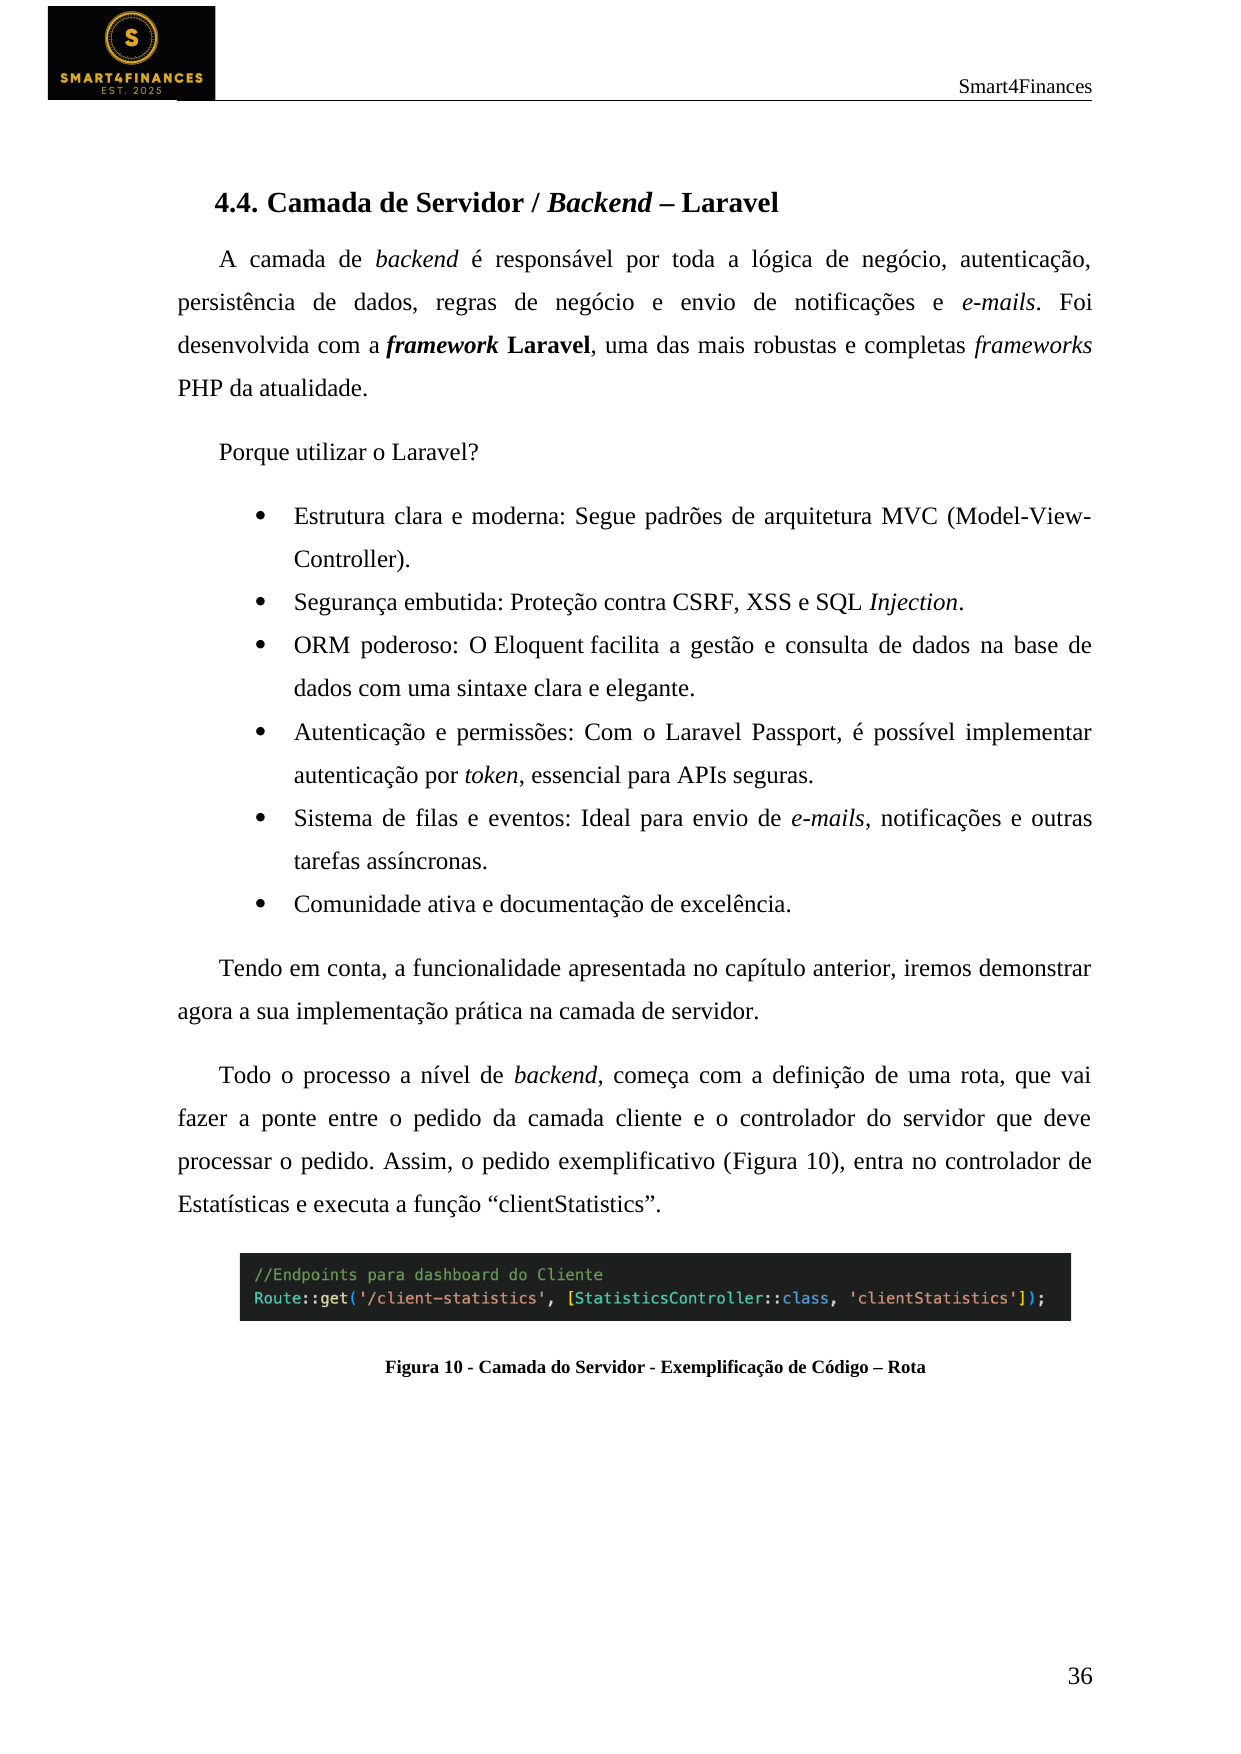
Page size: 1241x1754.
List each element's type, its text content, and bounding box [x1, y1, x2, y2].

text Todo o processo a nível de backend, começa com a definição de uma rota, que vai fazer a ponte entre o pedido da camada cliente e o controlador do servidor que deve processar o pedido. Assim, o pedido exemplificativo (Figura 10), entra no controlador de Estatísticas e executa a função “clientStatistics”. [177, 1060, 1092, 1218]
list Estrutura clara e moderna: Segue padrões de arquitetura MVC (Model-View-Controller). [256, 501, 1092, 573]
text Tendo em conta, a funcionalidade apresentada no capítulo anterior, iremos demonstrar agora a sua implementação prática na camada de servidor. [177, 953, 1092, 1025]
list Sistema de filas e eventos: Ideal para envio de e-mails, notificações e outras tarefas assíncronas. [256, 803, 1092, 875]
picture [239, 1253, 1072, 1321]
list Autenticação e permissões: Com o Laravel Passport, é possível implementar autenticação por token, essencial para APIs seguras. [256, 717, 1092, 788]
text A camada de backend é responsável por toda a lógica de negócio, autenticação, persistência de dados, regras de negócio e envio de notificações e e-mails. Foi desenvolvida com a framework Laravel, uma das mais robustas e completas frameworks PHP da atualidade. [177, 244, 1092, 402]
subtitle Camada de Servidor / Backend – Laravel [214, 185, 1092, 219]
list Segurança embutida: Proteção contra CSRF, XSS e SQL Injection. [256, 587, 1092, 616]
text Porque utilizar o Laravel? [177, 437, 1092, 466]
list ORM poderoso: O Eloquent facilita a gestão e consulta de dados na base de dados com uma sintaxe clara e elegante. [256, 630, 1092, 702]
list Comunidade ativa e documentação de excelência. [256, 889, 1092, 918]
picture [47, 6, 216, 100]
